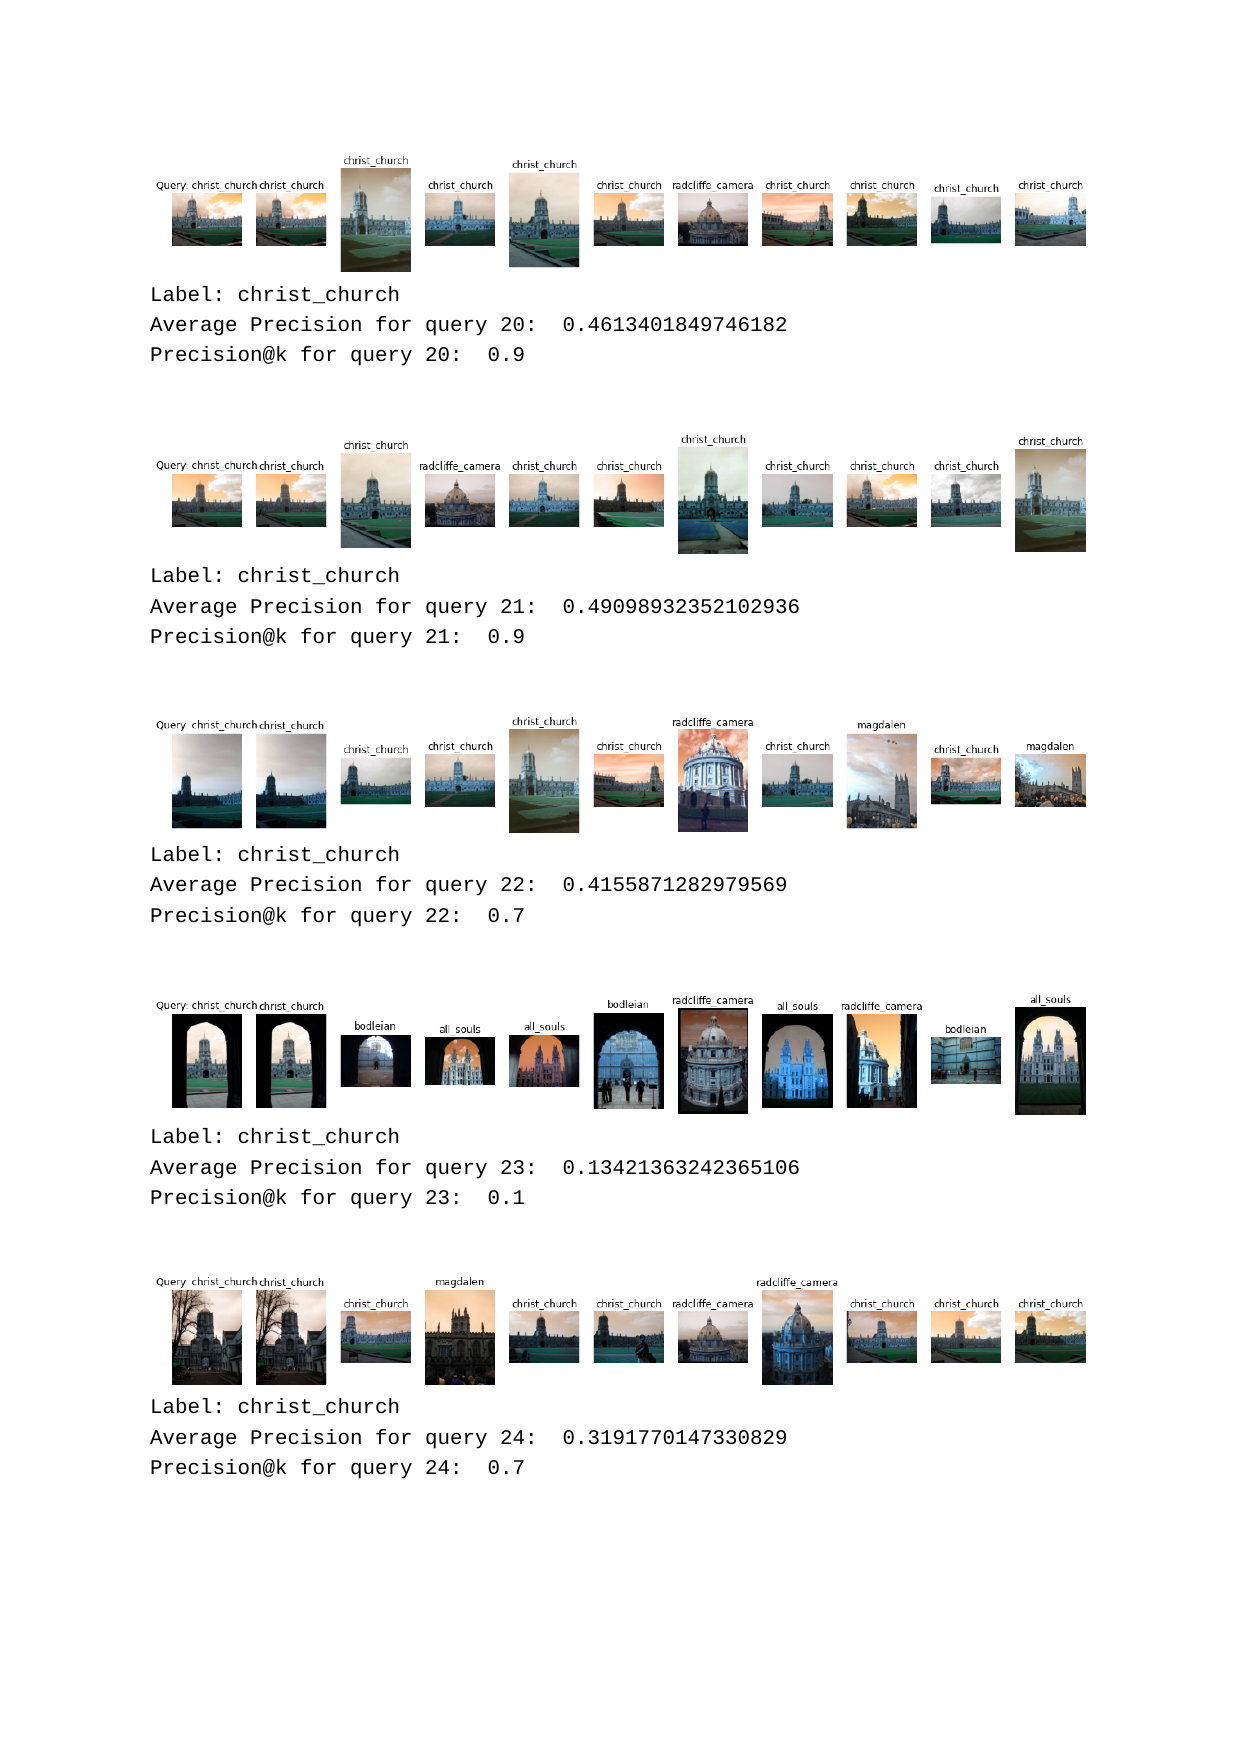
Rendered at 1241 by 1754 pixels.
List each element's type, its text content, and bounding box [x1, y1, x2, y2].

text Precision@k for query 24: 0.7 [150, 1450, 1090, 1481]
text Precision@k for query 20: 0.9 [150, 338, 1090, 368]
picture [150, 988, 1091, 1120]
text Average Precision for query 23: 0.13421363242365106 [150, 1150, 1090, 1180]
text Average Precision for query 22: 0.4155871282979569 [150, 868, 1090, 898]
picture [150, 710, 1091, 838]
text Average Precision for query 24: 0.3191770147330829 [150, 1420, 1090, 1450]
text Precision@k for query 22: 0.7 [150, 898, 1090, 928]
text Average Precision for query 20: 0.4613401849746182 [150, 307, 1090, 338]
picture [150, 1271, 1091, 1390]
picture [150, 428, 1091, 559]
text Precision@k for query 23: 0.1 [150, 1180, 1090, 1211]
text Label: christ_church [150, 1120, 1090, 1150]
text Average Precision for query 21: 0.49098932352102936 [150, 589, 1090, 619]
text Label: christ_church [150, 838, 1090, 868]
picture [150, 150, 1091, 277]
text Label: christ_church [150, 559, 1090, 589]
text Precision@k for query 21: 0.9 [150, 619, 1090, 650]
text Label: christ_church [150, 277, 1090, 307]
text Label: christ_church [150, 1390, 1090, 1420]
